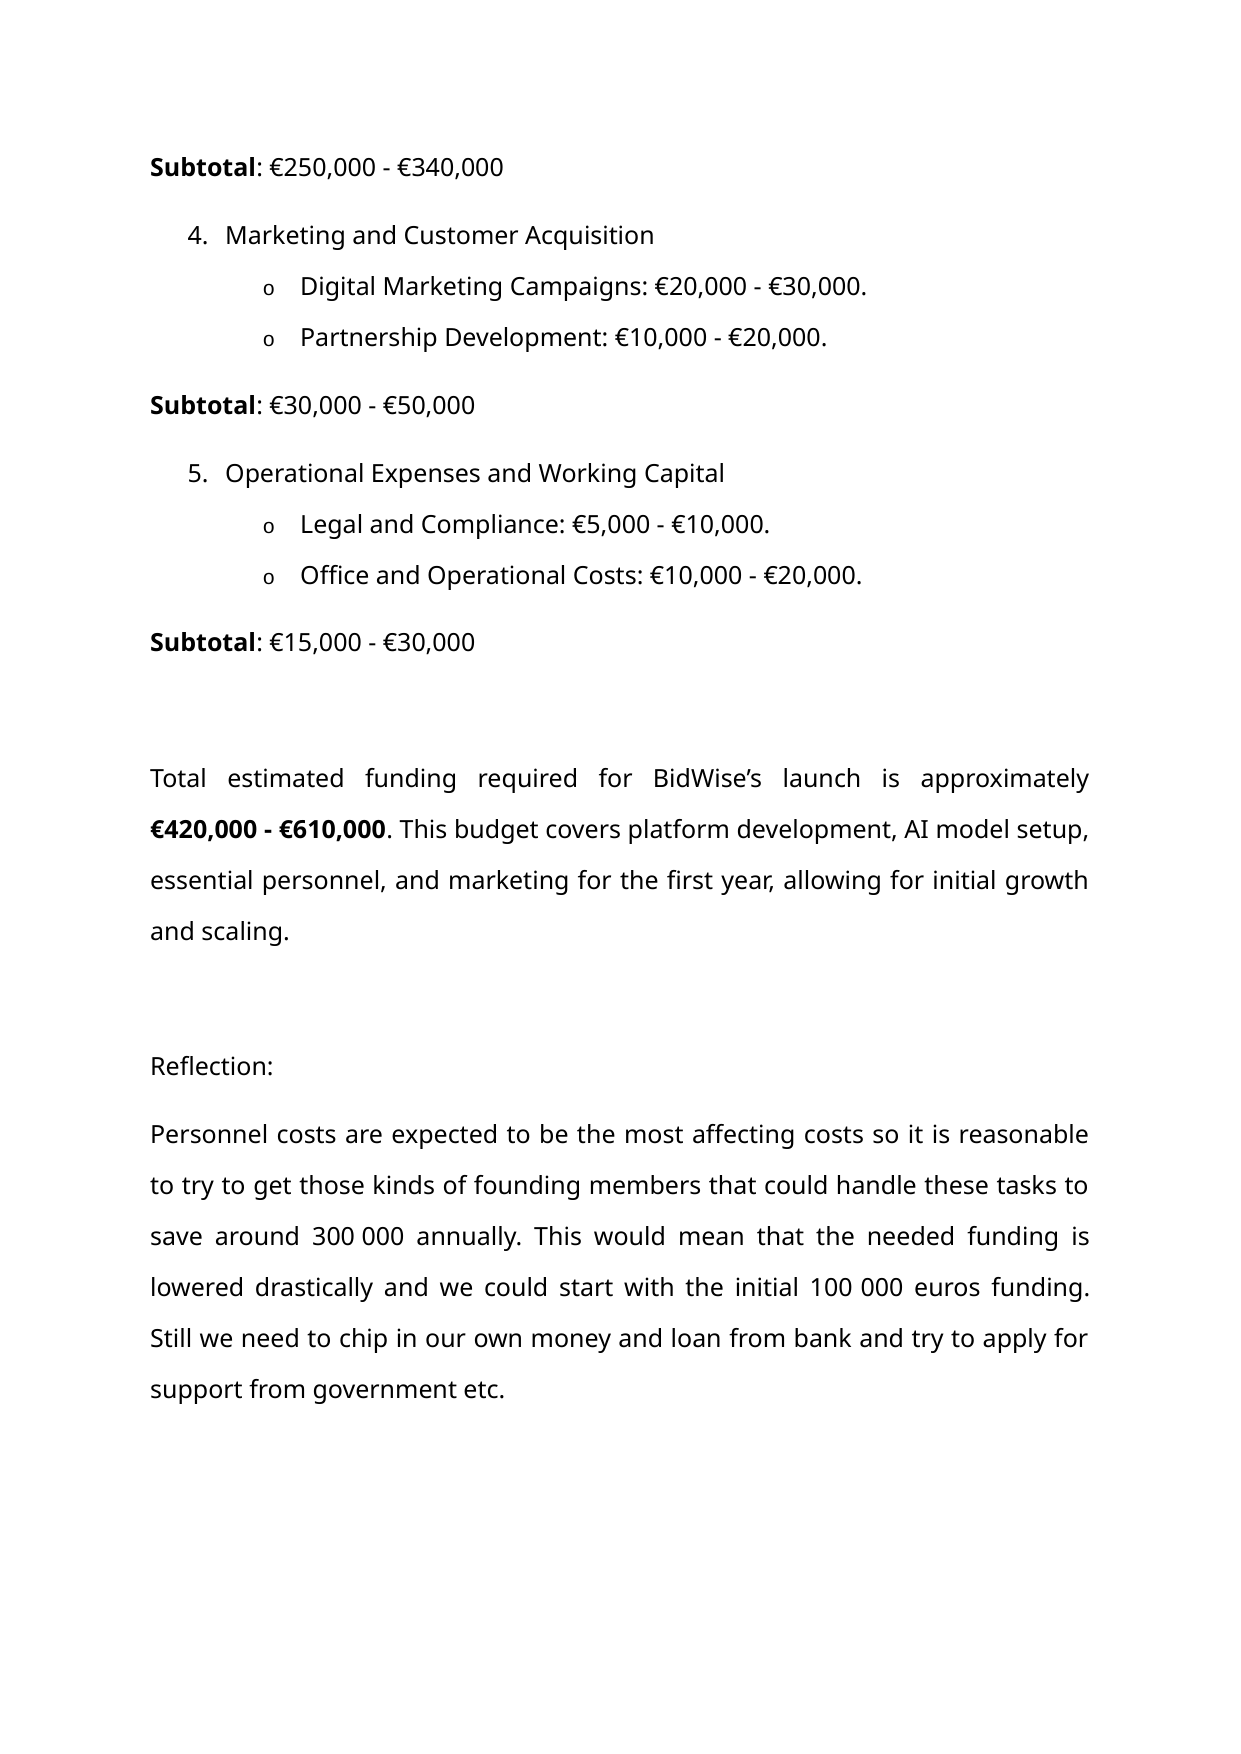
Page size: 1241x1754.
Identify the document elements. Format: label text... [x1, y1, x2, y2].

text Subtotal: €15,000 - €30,000 [150, 625, 1090, 659]
text Reflection: [150, 1049, 1090, 1083]
list Marketing and Customer Acquisition [187, 218, 1090, 252]
list Partnership Development: €10,000 - €20,000. [262, 320, 1090, 354]
list Legal and Compliance: €5,000 - €10,000. [262, 506, 1090, 540]
text Subtotal: €250,000 - €340,000 [150, 150, 1090, 184]
list Digital Marketing Campaigns: €20,000 - €30,000. [262, 269, 1090, 303]
list Office and Operational Costs: €10,000 - €20,000. [262, 557, 1090, 591]
list Operational Expenses and Working Capital [187, 455, 1090, 489]
text Personnel costs are expected to be the most affecting costs so it is reasonable to try to get those kinds of founding members that could handle these tasks to save around 300 000 annually. This would mean that the needed funding is lowered drastically and we could start with the initial 100 000 euros funding. Still we need to chip in our own money and loan from bank and try to apply for support from government etc. [150, 1117, 1090, 1406]
text Total estimated funding required for BidWise’s launch is approximately €420,000 - €610,000. This budget covers platform development, AI model setup, essential personnel, and marketing for the first year, allowing for initial growth and scaling. [150, 760, 1090, 948]
text Subtotal: €30,000 - €50,000 [150, 387, 1090, 422]
